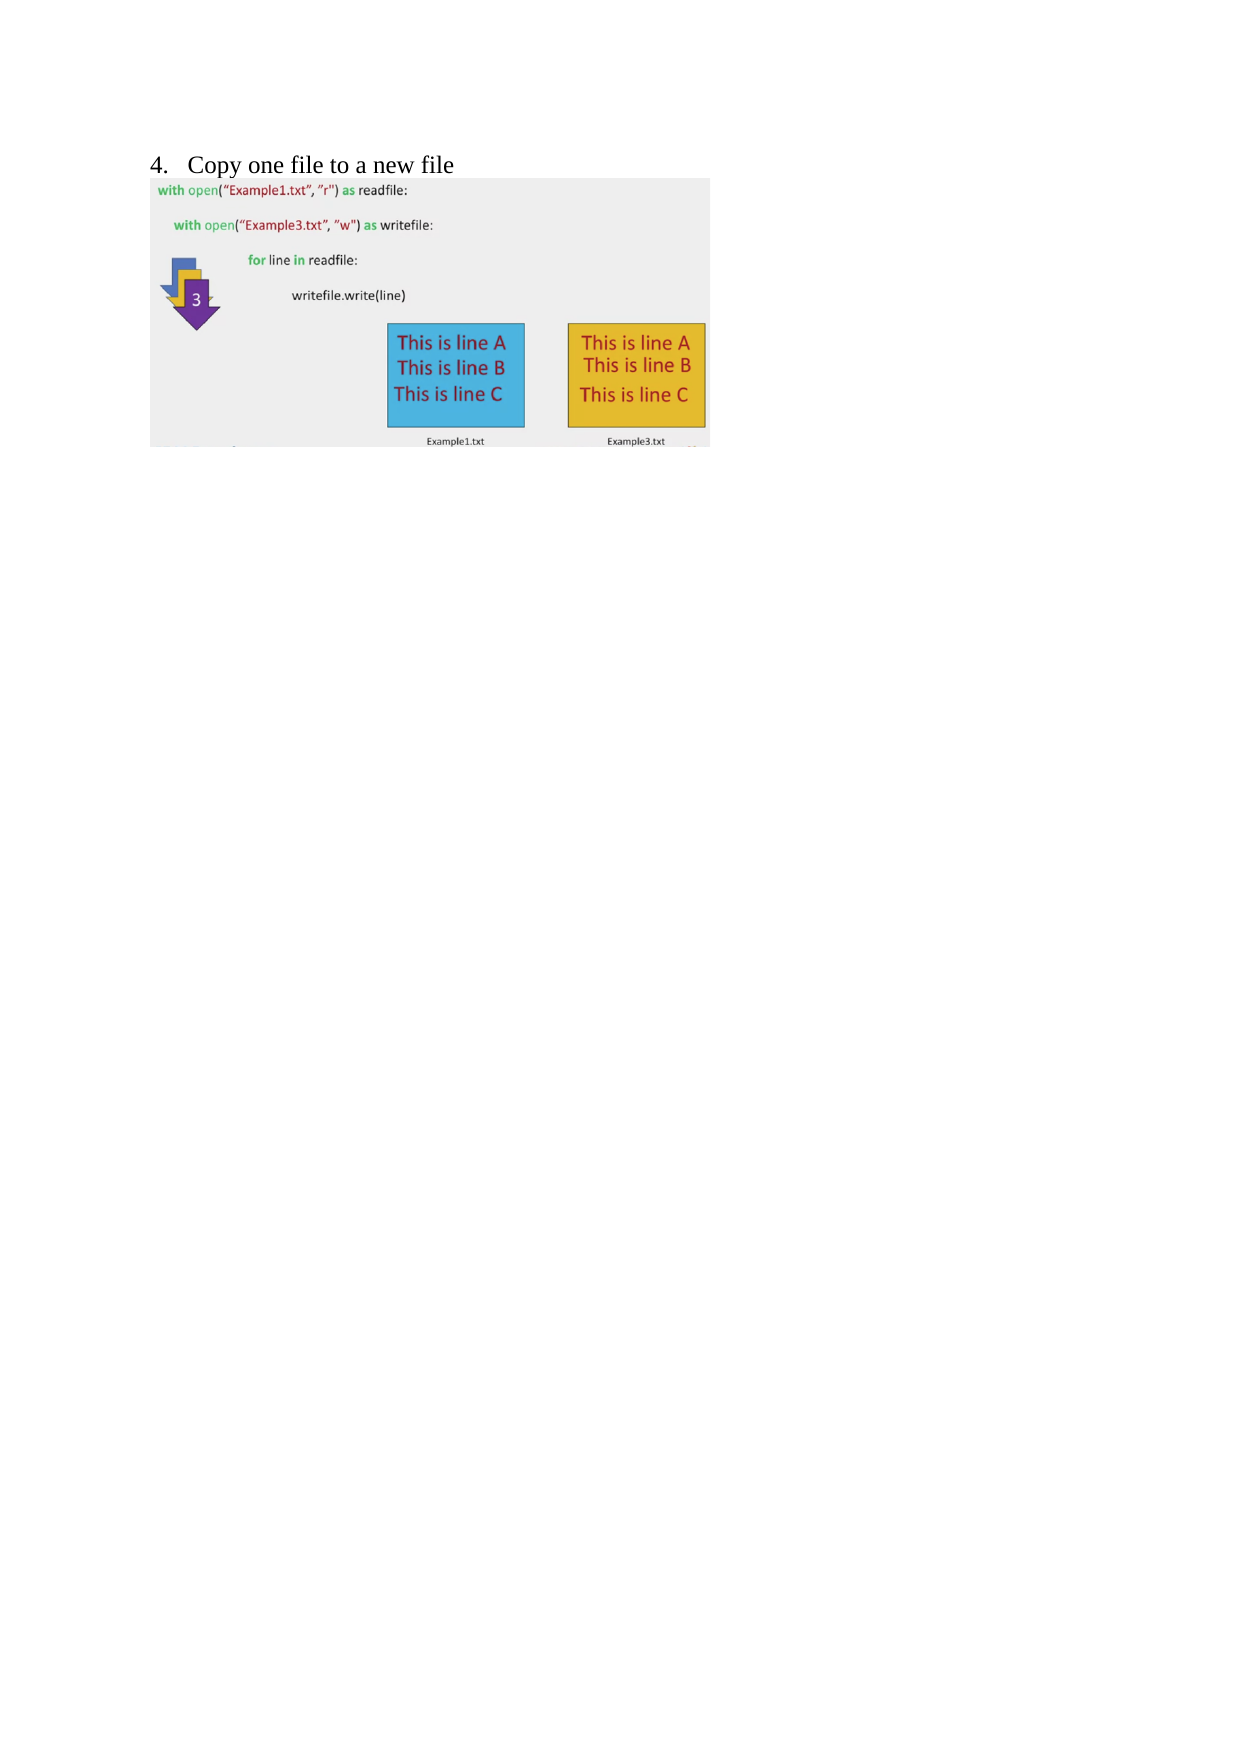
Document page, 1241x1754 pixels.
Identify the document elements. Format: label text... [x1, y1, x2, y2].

picture [150, 178, 711, 447]
list Copy one file to a new file [150, 150, 1090, 179]
